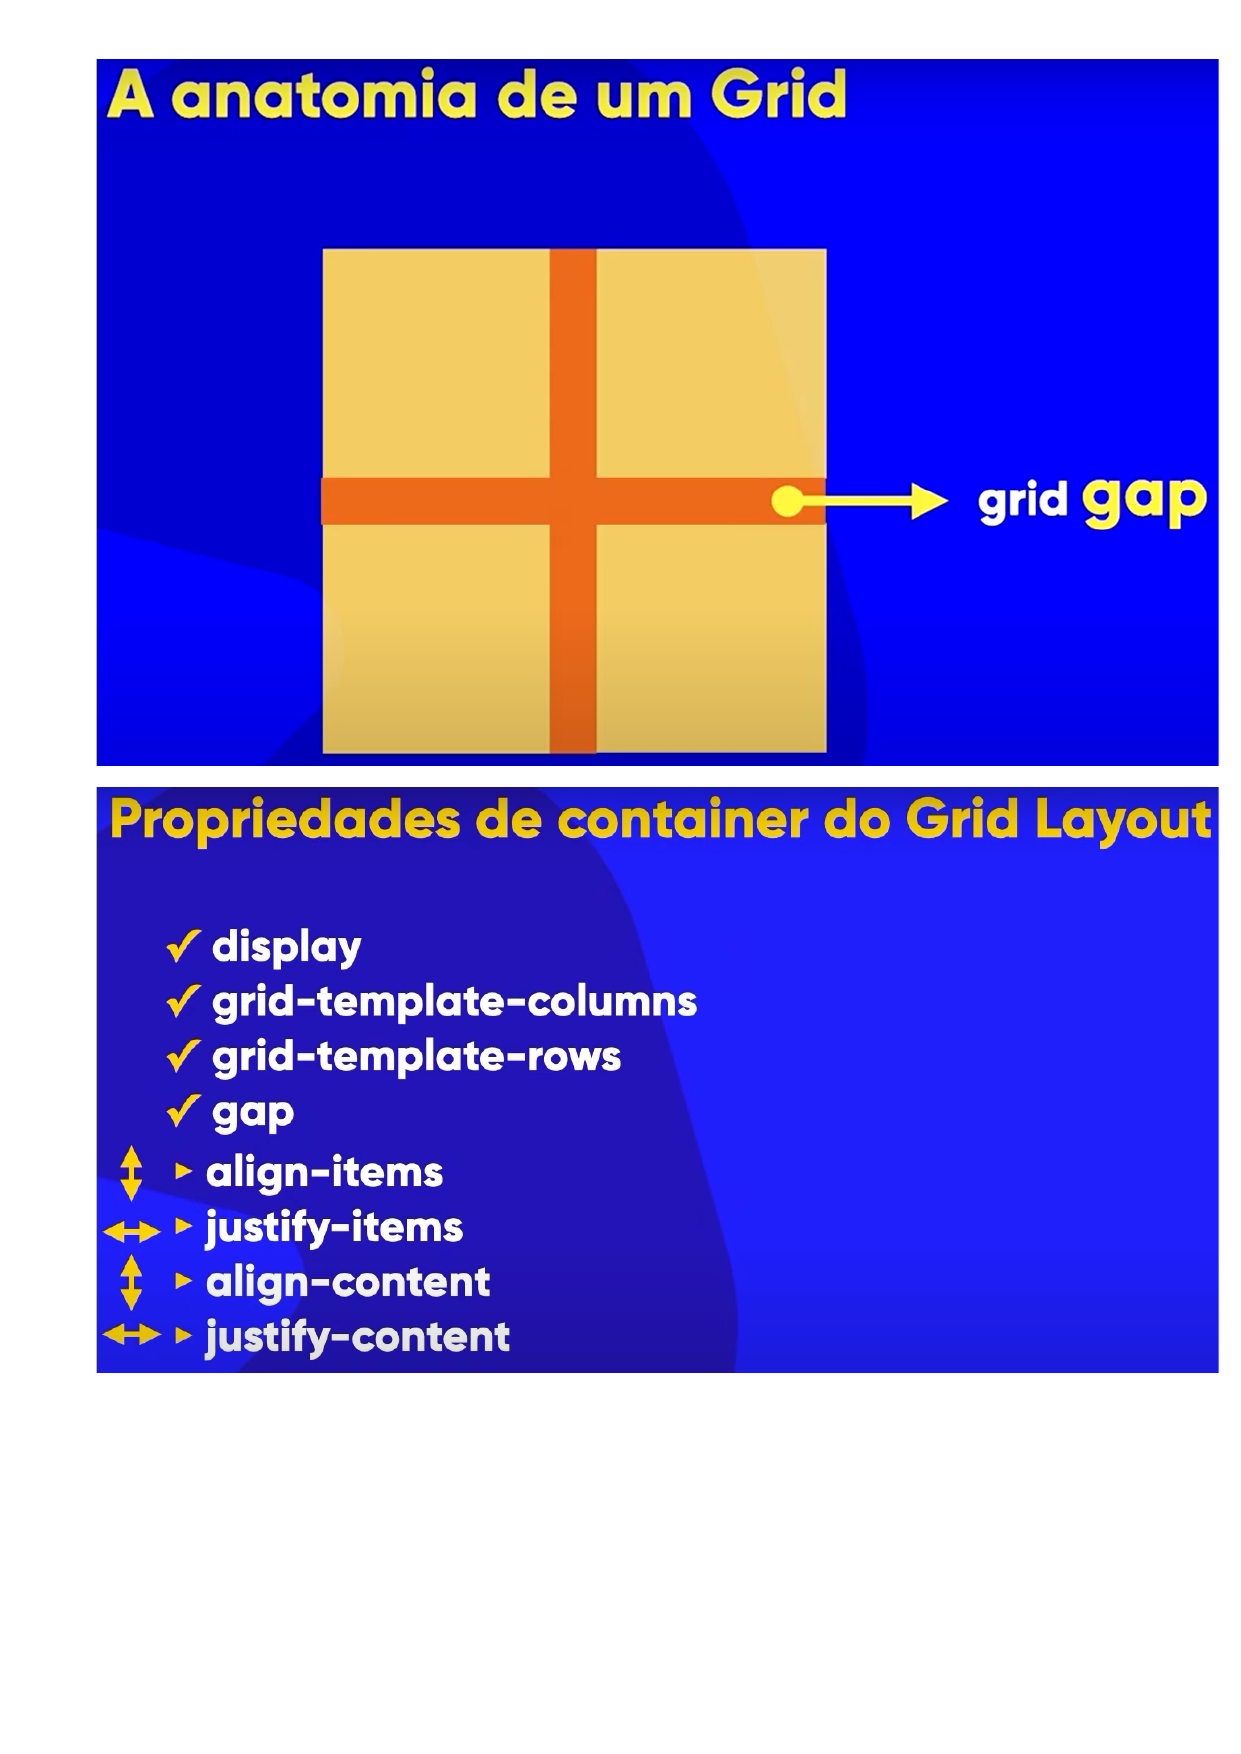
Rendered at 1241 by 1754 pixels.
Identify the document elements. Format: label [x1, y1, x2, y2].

picture [96, 787, 1219, 1373]
picture [96, 59, 1219, 766]
